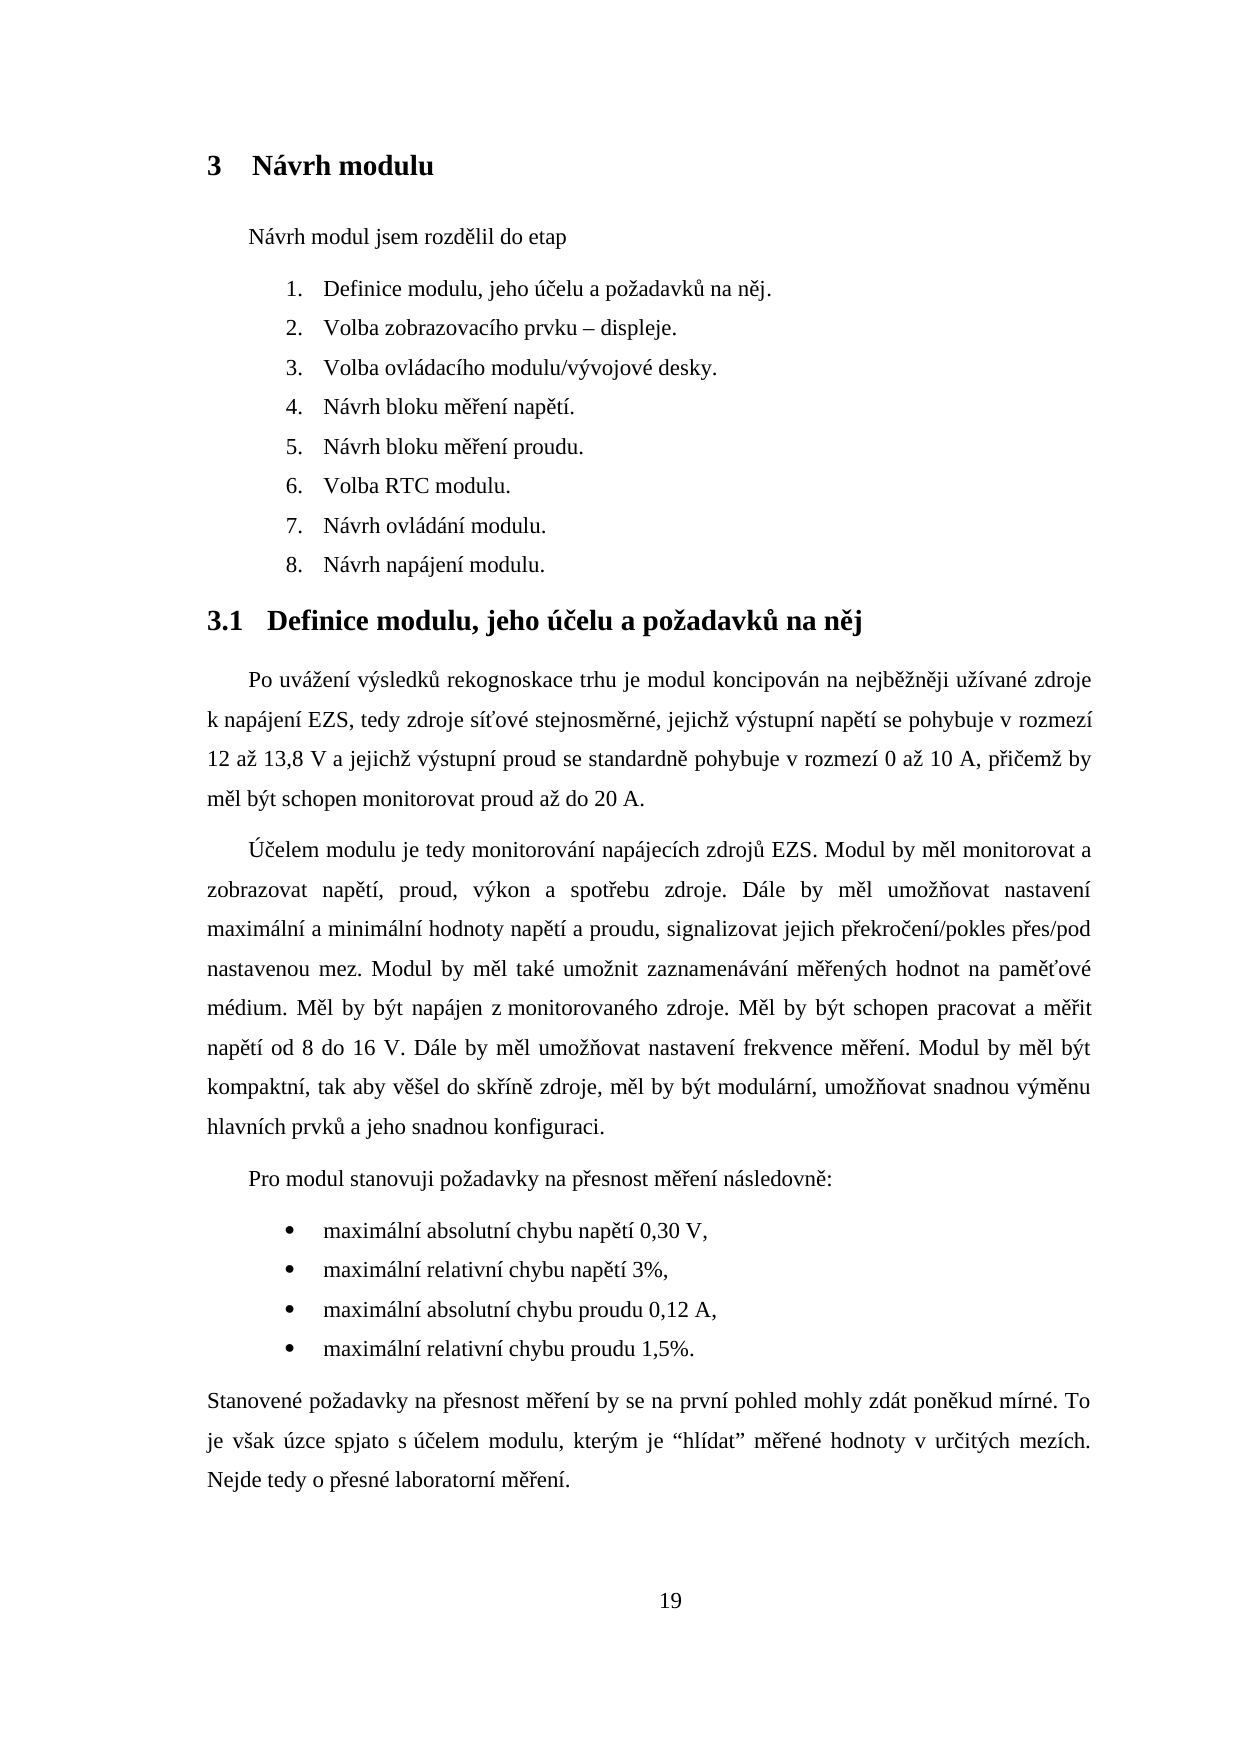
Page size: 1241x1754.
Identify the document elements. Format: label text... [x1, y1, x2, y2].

text Pro modul stanovuji požadavky na přesnost měření následovně: [207, 1165, 1092, 1191]
list Volba RTC modulu. [286, 472, 1092, 499]
list Volba zobrazovacího prvku – displeje. [286, 314, 1092, 341]
list Návrh bloku měření proudu. [286, 433, 1092, 459]
subtitle Návrh modulu [207, 148, 1092, 181]
text Účelem modulu je tedy monitorování napájecích zdrojů EZS. Modul by měl monitorovat a zobrazovat napětí, proud, výkon a spotřebu zdroje. Dále by měl umožňovat nastavení maximální a minimální hodnoty napětí a proudu, signalizovat jejich překročení/pokles přes/pod nastavenou mez. Modul by měl také umožnit zaznamenávání měřených hodnot na paměťové médium. Měl by být napájen z monitorovaného zdroje. Měl by být schopen pracovat a měřit napětí od 8 do 16 V. Dále by měl umožňovat nastavení frekvence měření. Modul by měl být kompaktní, tak aby věšel do skříně zdroje, měl by být modulární, umožňovat snadnou výměnu hlavních prvků a jeho snadnou konfiguraci. [207, 837, 1092, 1139]
subtitle Definice modulu, jeho účelu a požadavků na něj [207, 603, 1092, 637]
text Návrh modul jsem rozdělil do etap [207, 223, 1092, 249]
list Návrh ovládání modulu. [286, 512, 1092, 538]
list maximální relativní chybu napětí 3%, [286, 1256, 1092, 1283]
list Návrh napájení modulu. [286, 551, 1092, 578]
text Stanovené požadavky na přesnost měření by se na první pohled mohly zdát poněkud mírné. To je však úzce spjato s účelem modulu, kterým je “hlídat” měřené hodnoty v určitých mezích. Nejde tedy o přesné laboratorní měření. [207, 1387, 1092, 1493]
list Volba ovládacího modulu/vývojové desky. [286, 354, 1092, 380]
list maximální absolutní chybu napětí 0,30 V, [286, 1217, 1092, 1243]
text Po uvážení výsledků rekognoskace trhu je modul koncipován na nejběžněji užívané zdroje k napájení EZS, tedy zdroje síťové stejnosměrné, jejichž výstupní napětí se pohybuje v rozmezí 12 až 13,8 V a jejichž výstupní proud se standardně pohybuje v rozmezí 0 až 10 A, přičemž by měl být schopen monitorovat proud až do 20 A. [207, 666, 1092, 811]
list maximální absolutní chybu proudu 0,12 A, [286, 1296, 1092, 1322]
list maximální relativní chybu proudu 1,5%. [286, 1335, 1092, 1362]
list Návrh bloku měření napětí. [286, 393, 1092, 420]
list Definice modulu, jeho účelu a požadavků na něj. [286, 275, 1092, 301]
